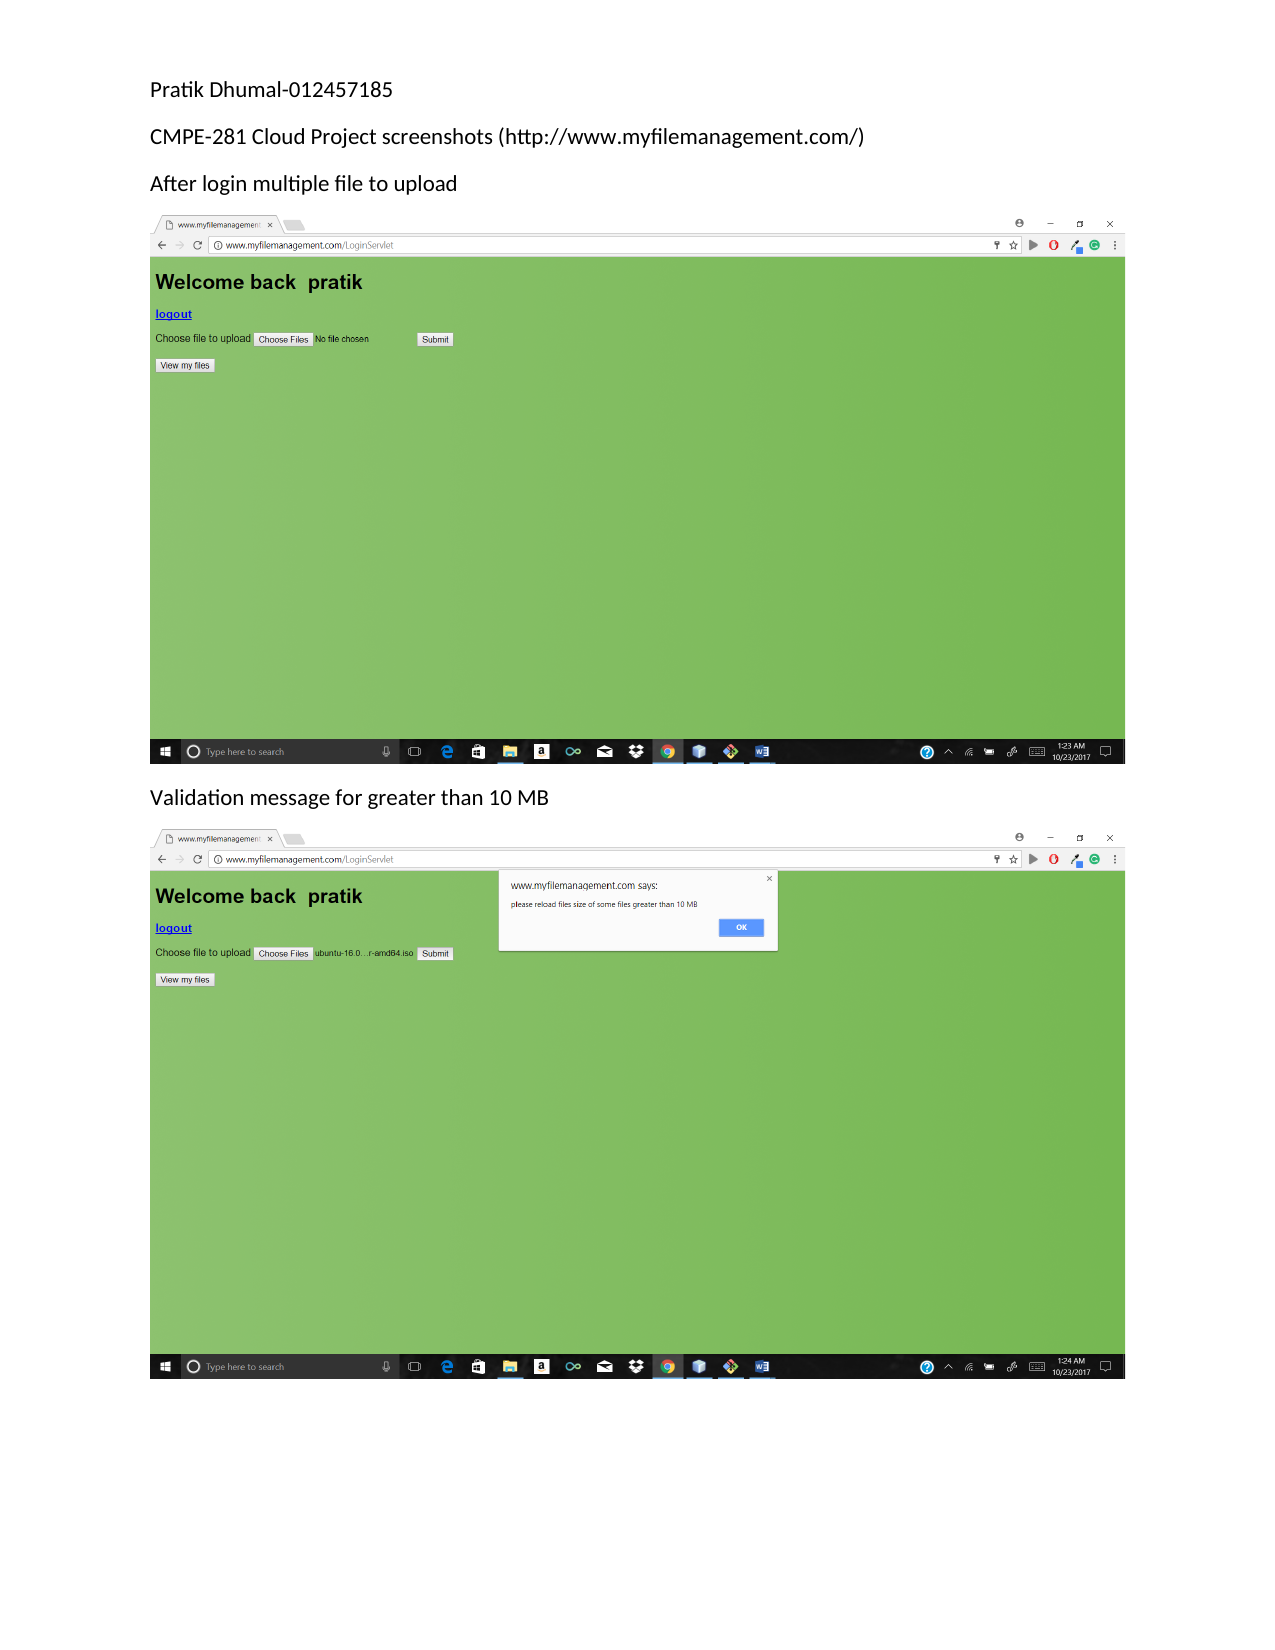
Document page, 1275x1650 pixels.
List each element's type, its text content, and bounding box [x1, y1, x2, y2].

text Validation message for greater than 10 MB [150, 783, 1125, 811]
text After login multiple file to upload [150, 169, 1125, 197]
picture [150, 215, 1125, 764]
picture [150, 829, 1125, 1379]
